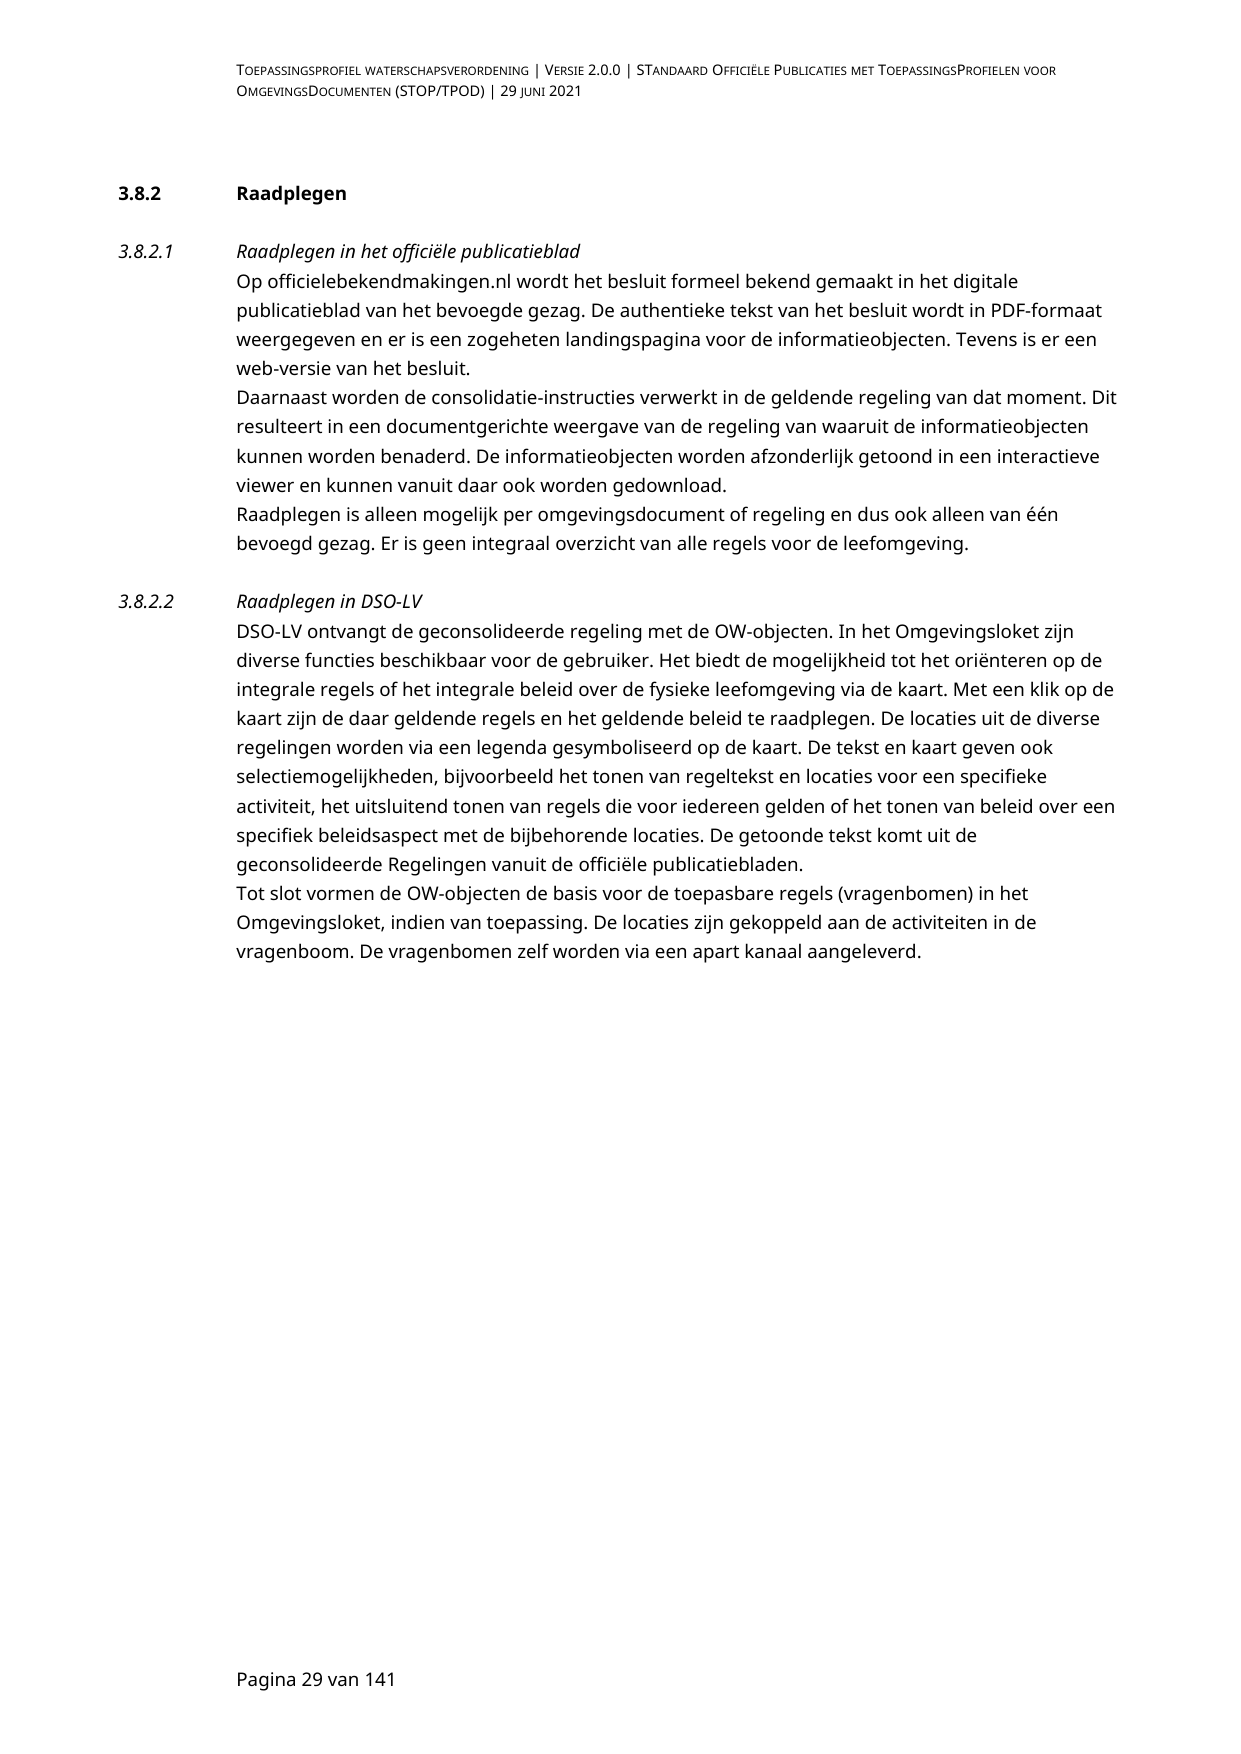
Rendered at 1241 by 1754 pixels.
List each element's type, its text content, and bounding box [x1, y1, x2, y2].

text Raadplegen is alleen mogelijk per omgevingsdocument of regeling en dus ook alleen van één bevoegd gezag. Er is geen integraal overzicht van alle regels voor de leefomgeving. [236, 498, 1122, 556]
subtitle Raadplegen in het officiële publicatieblad [118, 236, 1122, 265]
text Tot slot vormen de OW-objecten de basis voor de toepasbare regels (vragenbomen) in het Omgevingsloket, indien van toepassing. De locaties zijn gekoppeld aan de activiteiten in de vragenboom. De vragenbomen zelf worden via een apart kanaal aangeleverd. [236, 877, 1122, 965]
subtitle Raadplegen [118, 177, 1122, 206]
subtitle Raadplegen in DSO-LV [118, 586, 1122, 615]
text Daarnaast worden de consolidatie-instructies verwerkt in de geldende regeling van dat moment. Dit resulteert in een documentgerichte weergave van de regeling van waaruit de informatieobjecten kunnen worden benaderd. De informatieobjecten worden afzonderlijk getoond in een interactieve viewer en kunnen vanuit daar ook worden gedownload. [236, 381, 1122, 498]
text Op officielebekendmakingen.nl wordt het besluit formeel bekend gemaakt in het digitale publicatieblad van het bevoegde gezag. De authentieke tekst van het besluit wordt in PDF-formaat weergegeven en er is een zogeheten landingspagina voor de informatieobjecten. Tevens is er een web-versie van het besluit. [236, 265, 1122, 381]
text DSO-LV ontvangt de geconsolideerde regeling met de OW-objecten. In het Omgevingsloket zijn diverse functies beschikbaar voor de gebruiker. Het biedt de mogelijkheid tot het oriënteren op de integrale regels of het integrale beleid over de fysieke leefomgeving via de kaart. Met een klik op de kaart zijn de daar geldende regels en het geldende beleid te raadplegen. De locaties uit de diverse regelingen worden via een legenda gesymboliseerd op de kaart. De tekst en kaart geven ook selectiemogelijkheden, bijvoorbeeld het tonen van regeltekst en locaties voor een specifieke activiteit, het uitsluitend tonen van regels die voor iedereen gelden of het tonen van beleid over een specifiek beleidsaspect met de bijbehorende locaties. De getoonde tekst komt uit de geconsolideerde Regelingen vanuit de officiële publicatiebladen. [236, 615, 1122, 877]
